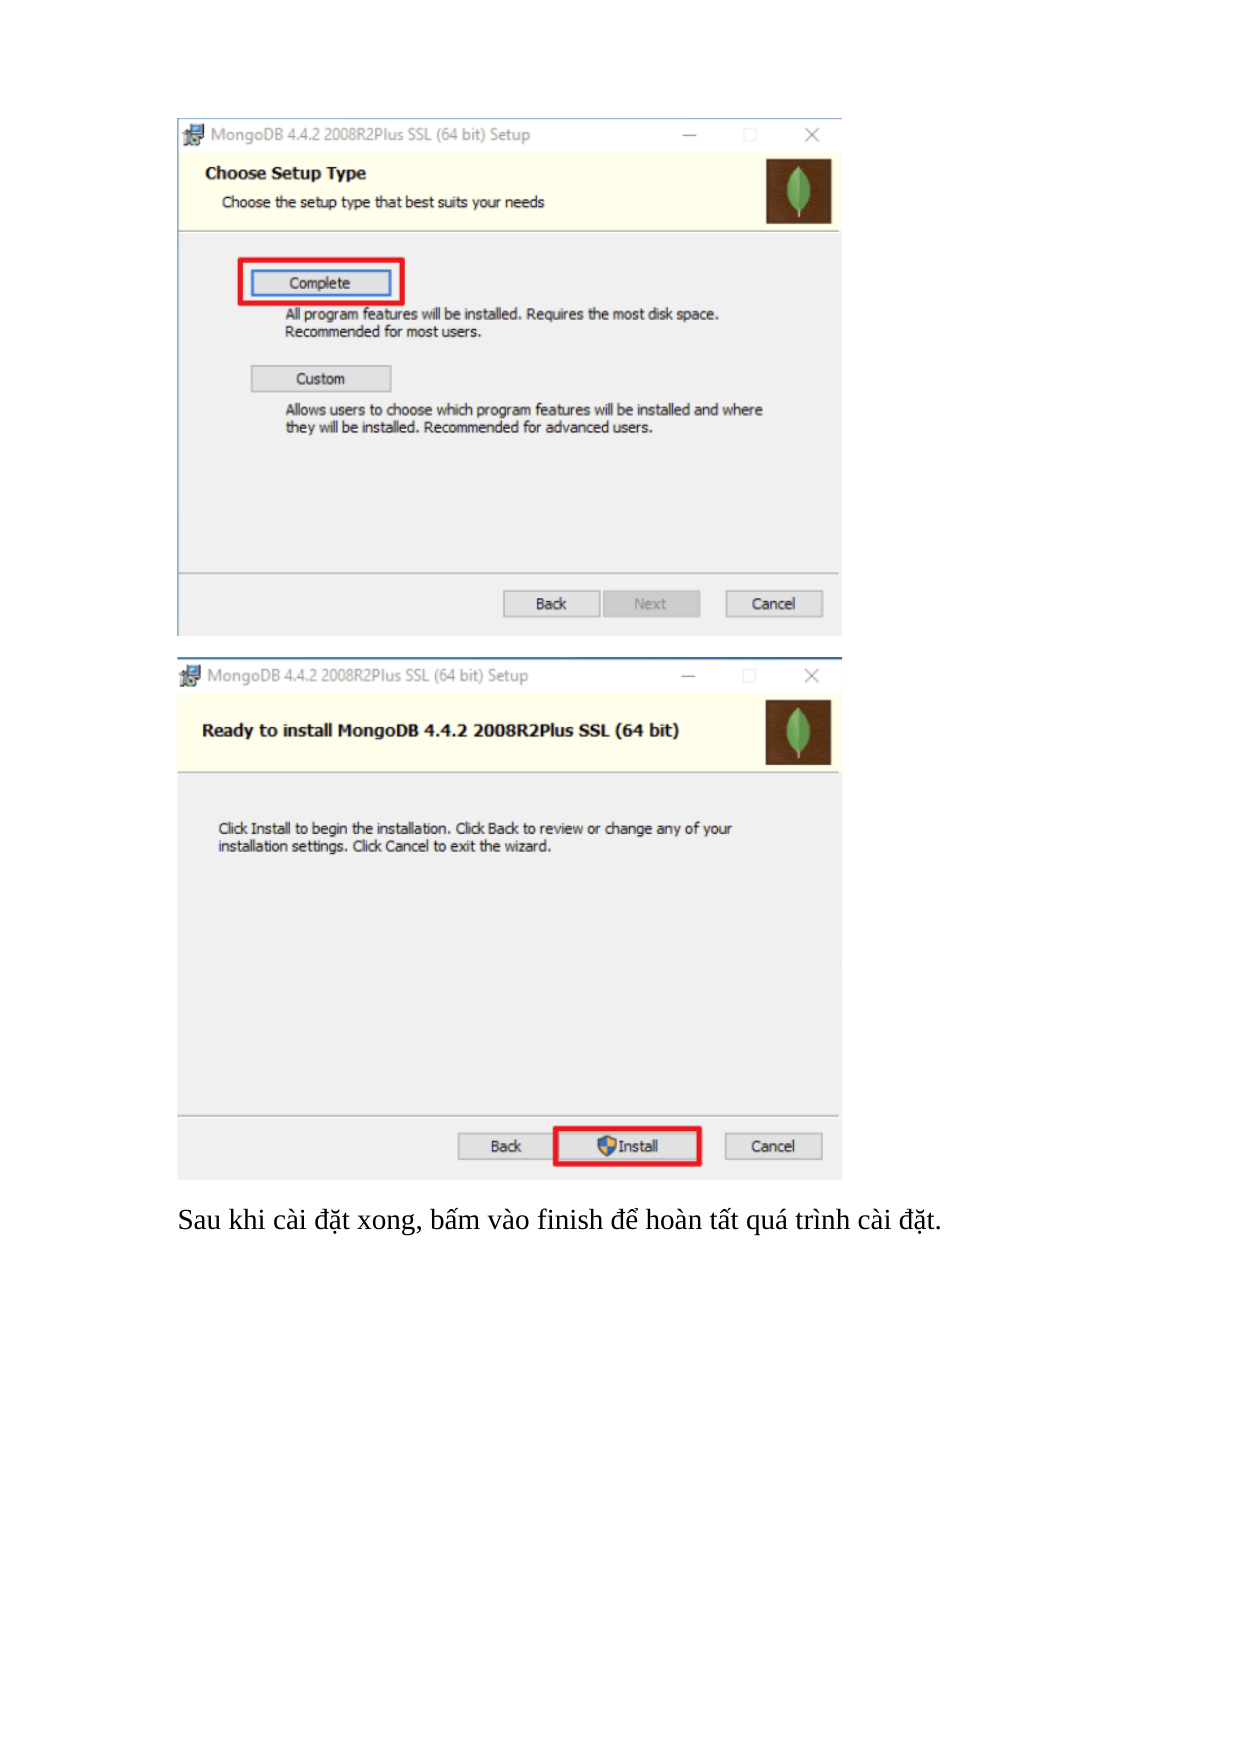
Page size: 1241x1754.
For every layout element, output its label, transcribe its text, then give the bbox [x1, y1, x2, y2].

picture [177, 657, 843, 1180]
picture [177, 118, 843, 636]
text Sau khi cài đặt xong, bấm vào finish để hoàn tất quá trình cài đặt. [177, 1202, 1152, 1235]
